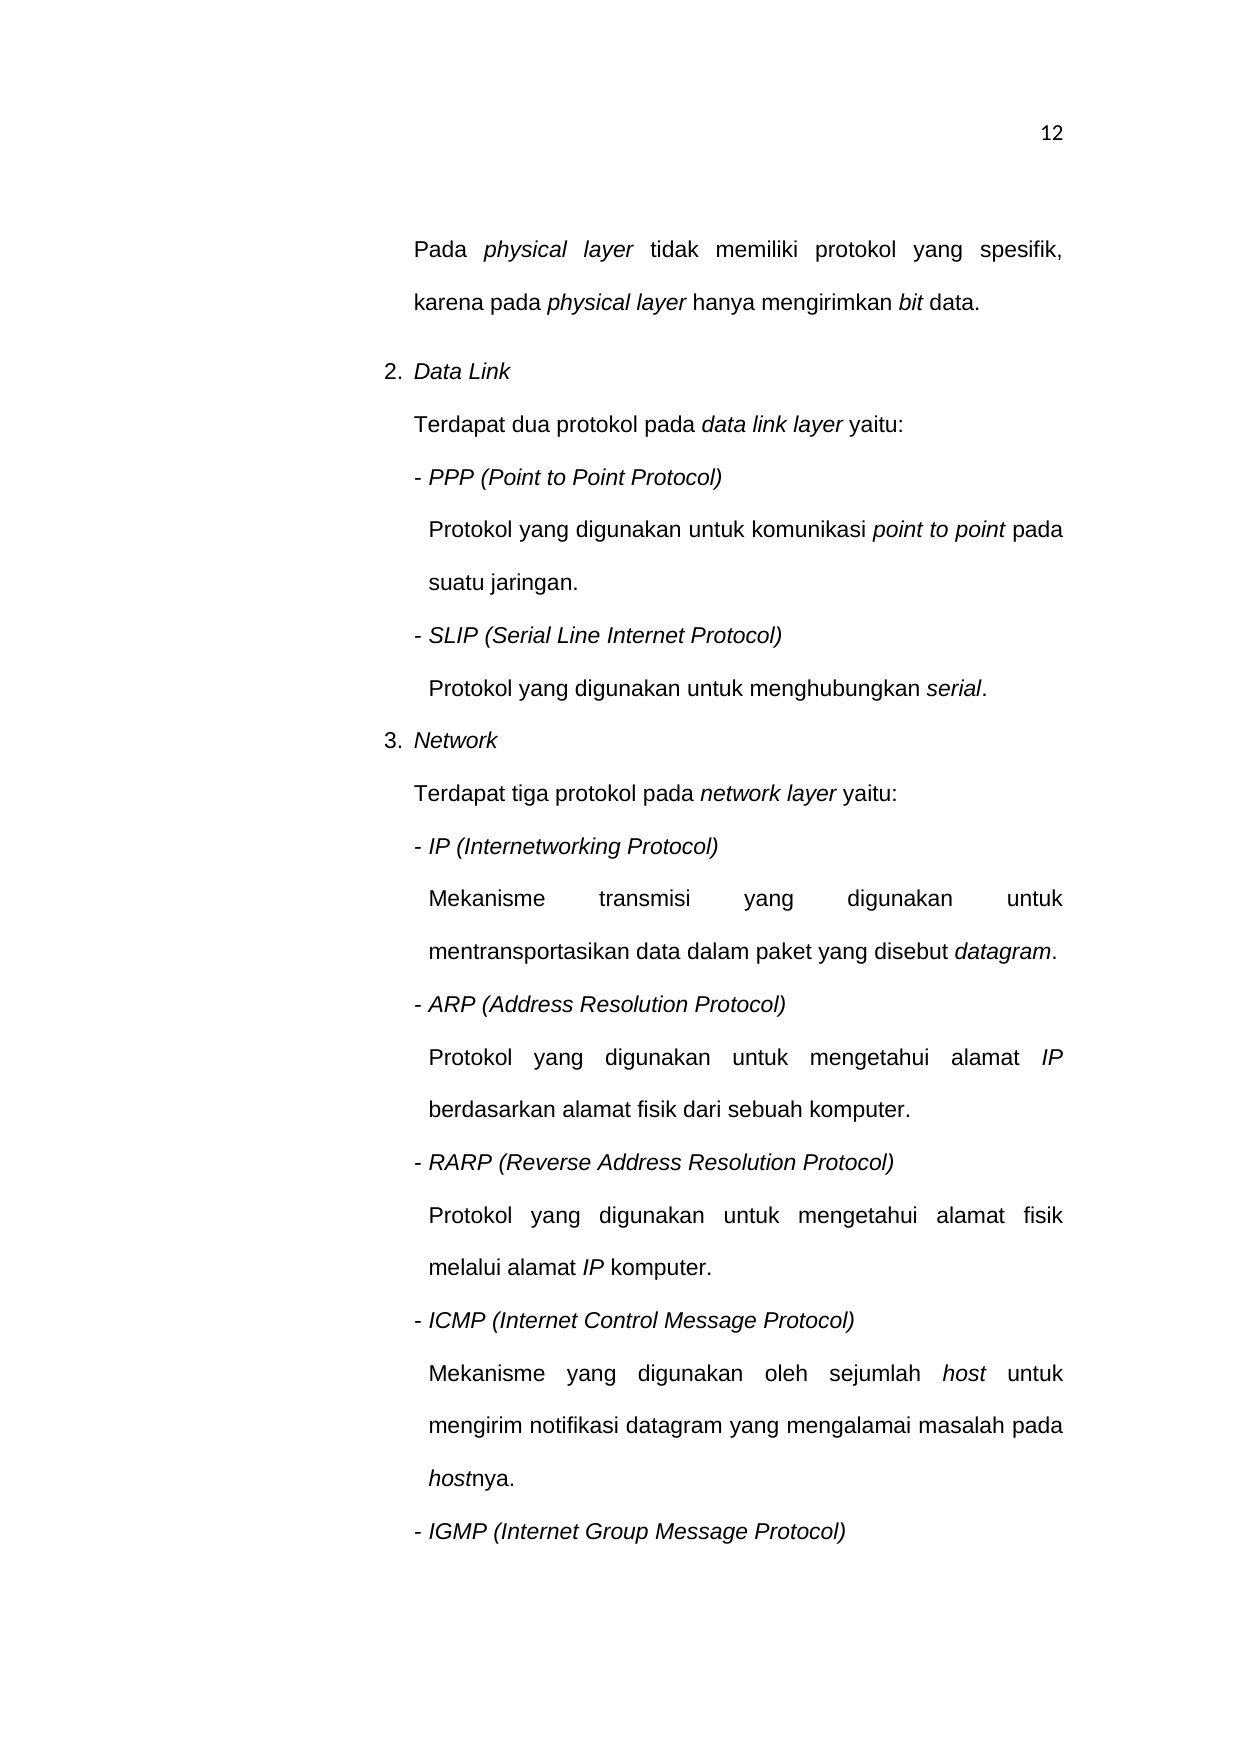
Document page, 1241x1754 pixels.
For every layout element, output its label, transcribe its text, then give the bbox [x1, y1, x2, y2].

list IP (Internetworking Protocol) [413, 833, 1063, 859]
text Pada physical layer tidak memiliki protokol yang spesifik, karena pada physical layer hanya mengirimkan bit data. [413, 236, 1063, 315]
list Protokol yang digunakan untuk mengetahui alamat fisik melalui alamat IP komputer. [428, 1202, 1063, 1281]
list Terdapat tiga protokol pada network layer yaitu: [413, 780, 1063, 806]
list Network [384, 727, 1063, 754]
list Mekanisme yang digunakan oleh sejumlah host untuk mengirim notifikasi datagram yang mengalamai masalah pada hostnya. [428, 1360, 1063, 1492]
list Protokol yang digunakan untuk menghubungkan serial. [428, 674, 1063, 701]
list RARP (Reverse Address Resolution Protocol) [413, 1149, 1063, 1175]
list Terdapat dua protokol pada data link layer yaitu: [413, 411, 1063, 437]
list Protokol yang digunakan untuk mengetahui alamat IP berdasarkan alamat fisik dari sebuah komputer. [428, 1043, 1063, 1123]
list PPP (Point to Point Protocol) [413, 464, 1063, 490]
list Mekanisme transmisi yang digunakan untuk mentransportasikan data dalam paket yang disebut datagram. [428, 885, 1063, 964]
list Data Link [384, 358, 1063, 385]
list IGMP (Internet Group Message Protocol) [413, 1518, 1063, 1544]
list ICMP (Internet Control Message Protocol) [413, 1307, 1063, 1333]
list SLIP (Serial Line Internet Protocol) [413, 622, 1063, 648]
list Protokol yang digunakan untuk komunikasi point to point pada suatu jaringan. [428, 516, 1063, 596]
list ARP (Address Resolution Protocol) [413, 991, 1063, 1017]
